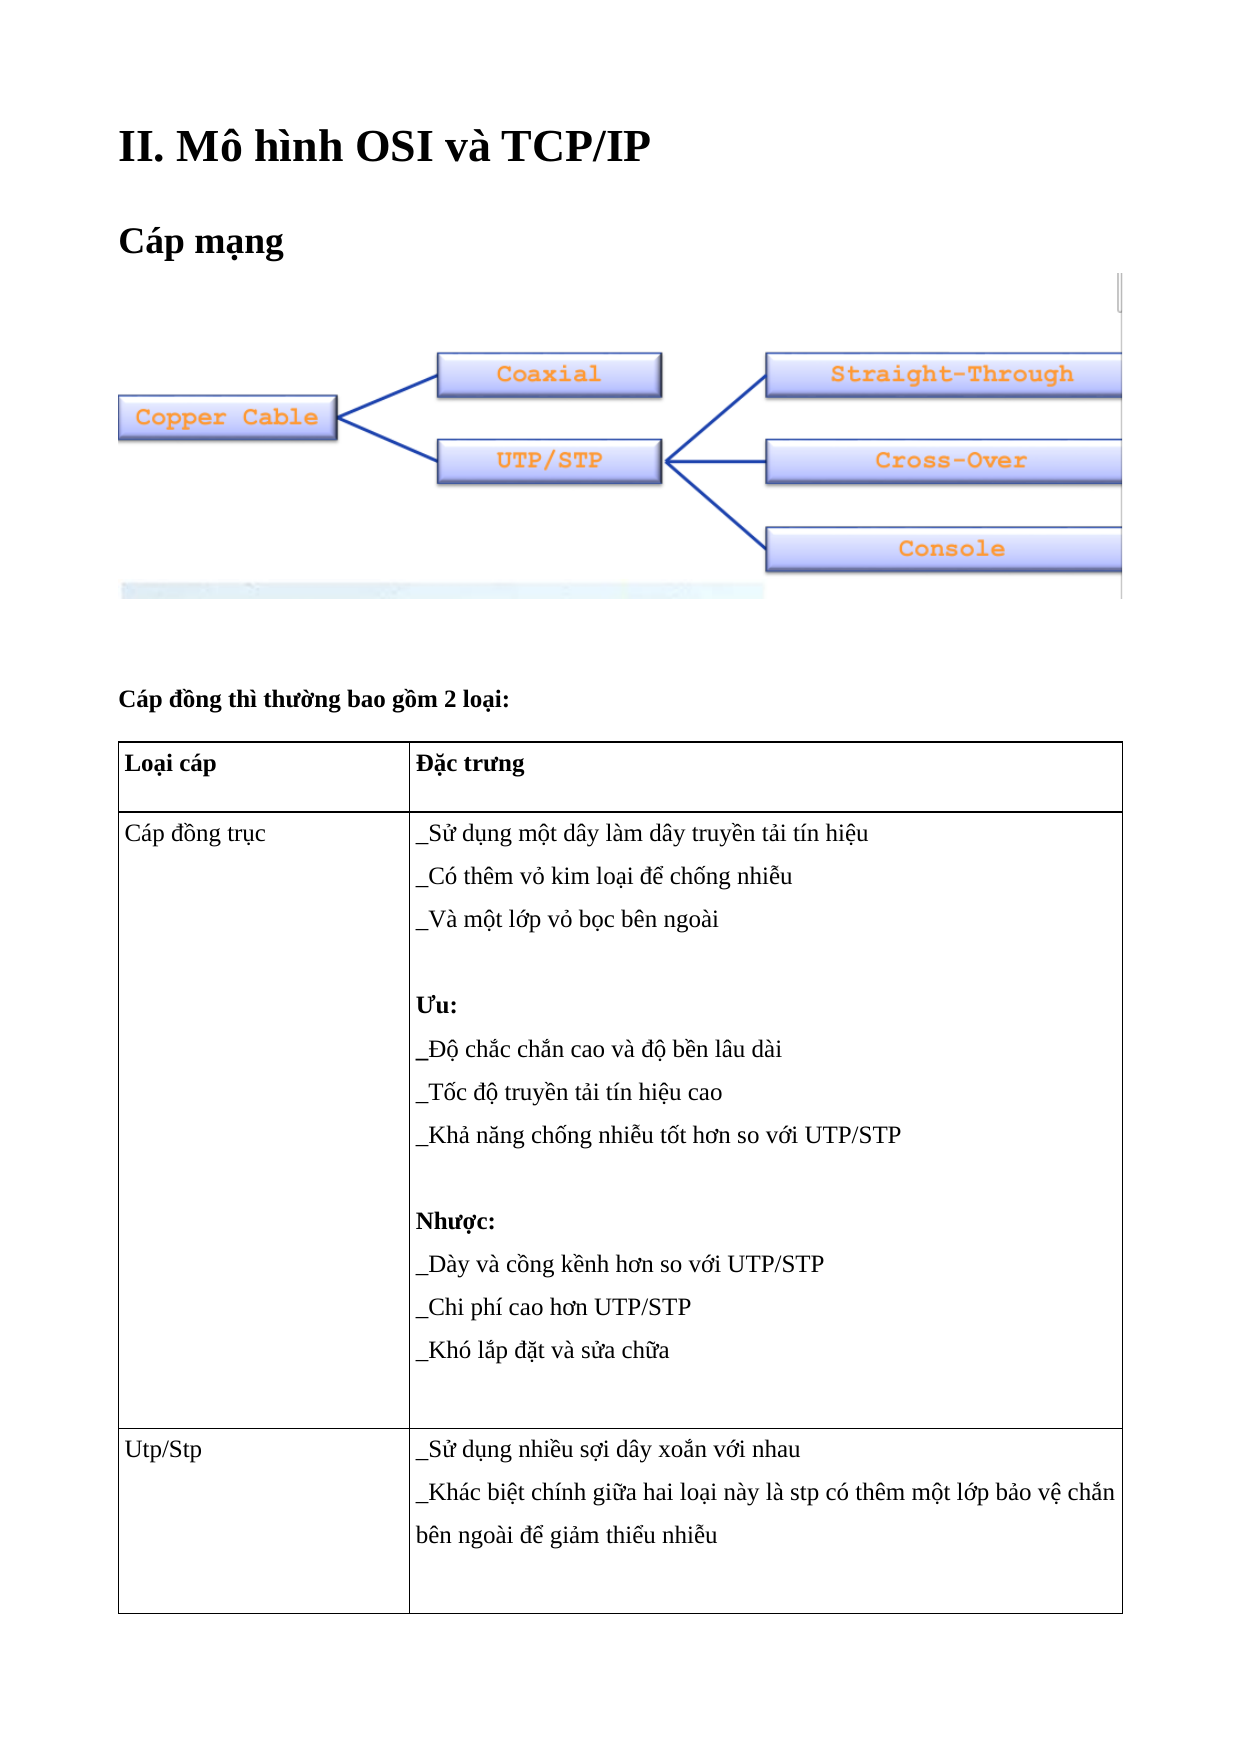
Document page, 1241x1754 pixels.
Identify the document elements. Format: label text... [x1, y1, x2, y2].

text Cáp đồng thì thường bao gồm 2 loại: [118, 684, 1122, 712]
table_header Đặc trưng [410, 743, 1122, 811]
table_cell Utp/Stp [119, 1429, 409, 1612]
table_cell Cáp đồng trục [119, 813, 409, 1427]
subtitle Cáp mạng [118, 218, 1122, 261]
picture [118, 273, 1123, 599]
table_cell _Sử dụng một dây làm dây truyền tải tín hiệu _Có thêm vỏ kim loại để chống nhiễu _Và một lớp vỏ bọc bên ngoài Ưu: _Độ chắc chắn cao và độ bền lâu dài _Tốc độ truyền tải tín hiệu cao _Khả năng chống nhiễu tốt hơn so với UTP/STP Nhược: _Dày và cồng kềnh hơn so với UTP/STP _Chi phí cao hơn UTP/STP _Khó lắp đặt và sửa chữa [410, 813, 1122, 1427]
subtitle II. Mô hình OSI và TCP/IP [118, 118, 1122, 171]
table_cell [410, 1429, 1122, 1612]
table_header Loại cáp [119, 743, 409, 811]
